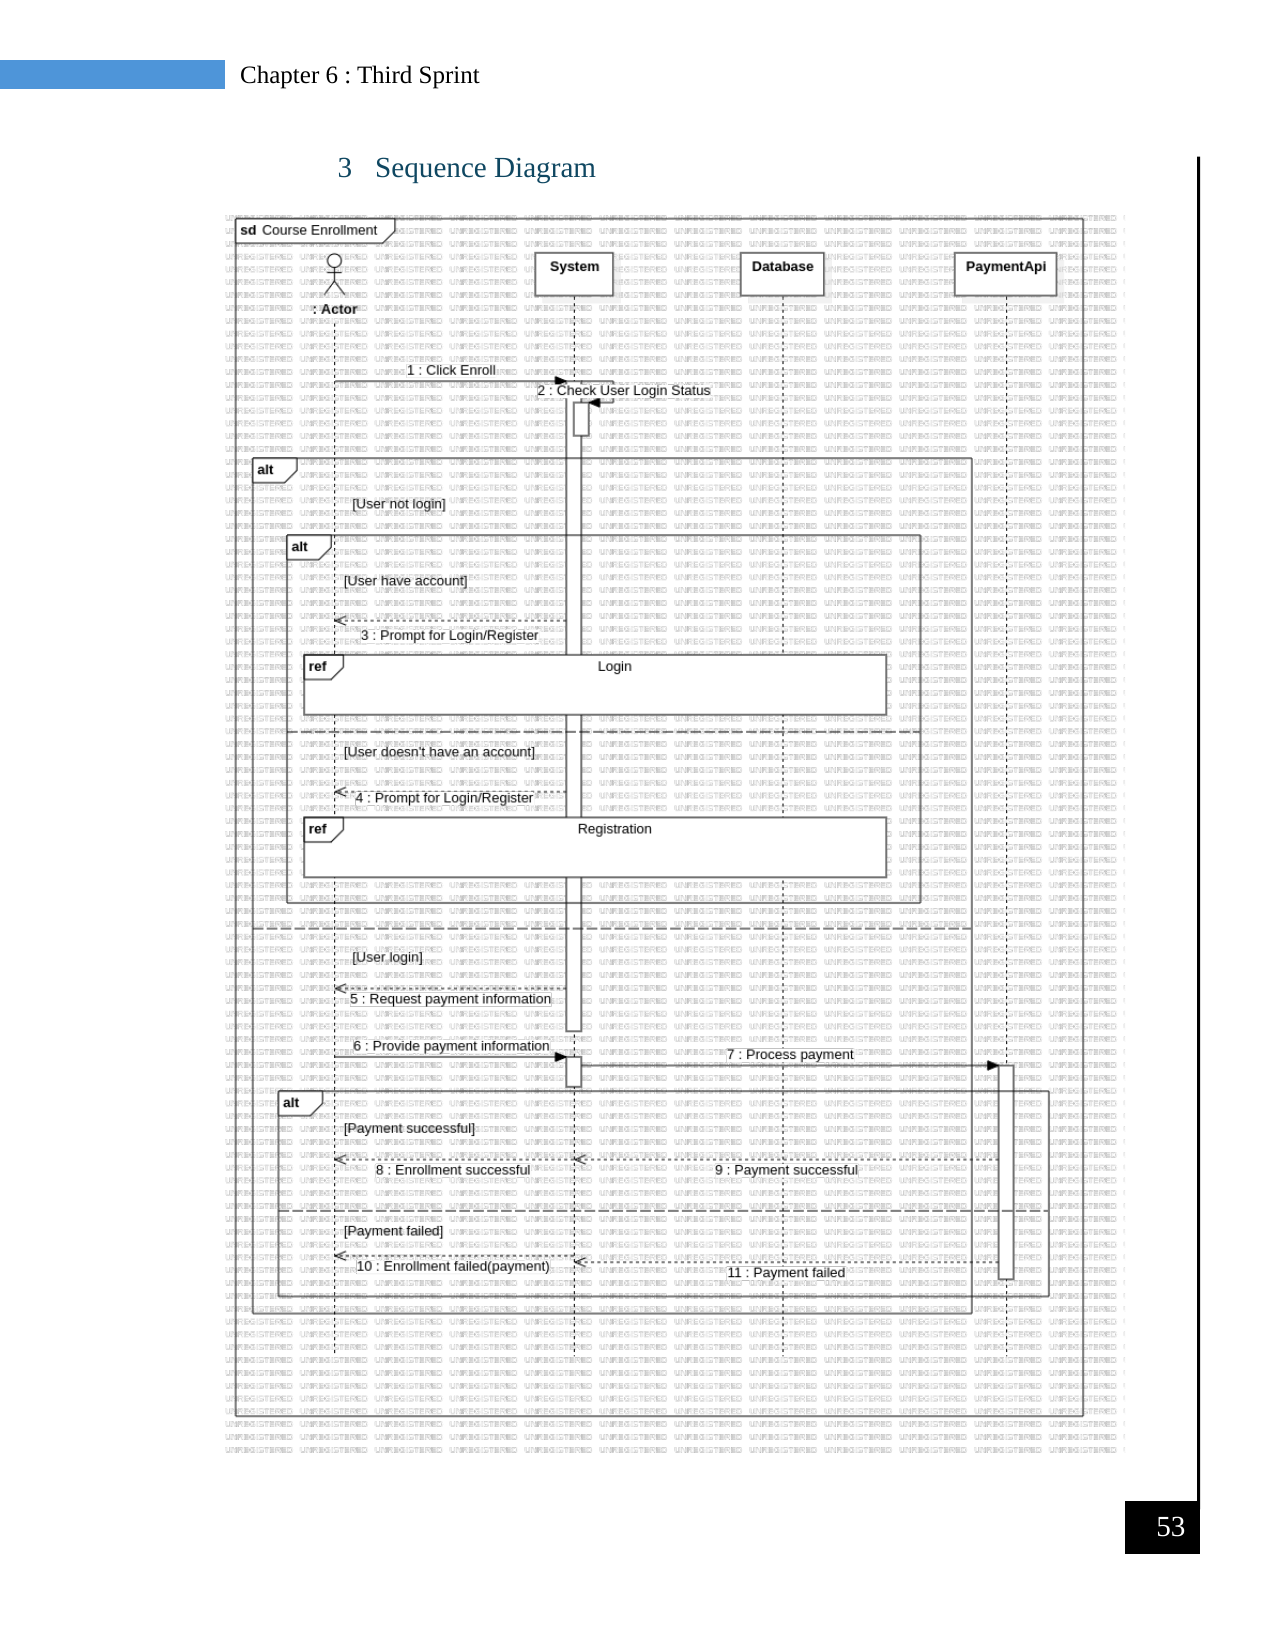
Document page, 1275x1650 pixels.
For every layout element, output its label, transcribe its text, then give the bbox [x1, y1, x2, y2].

picture [225, 208, 1125, 1459]
subtitle Sequence Diagram [337, 150, 1125, 183]
